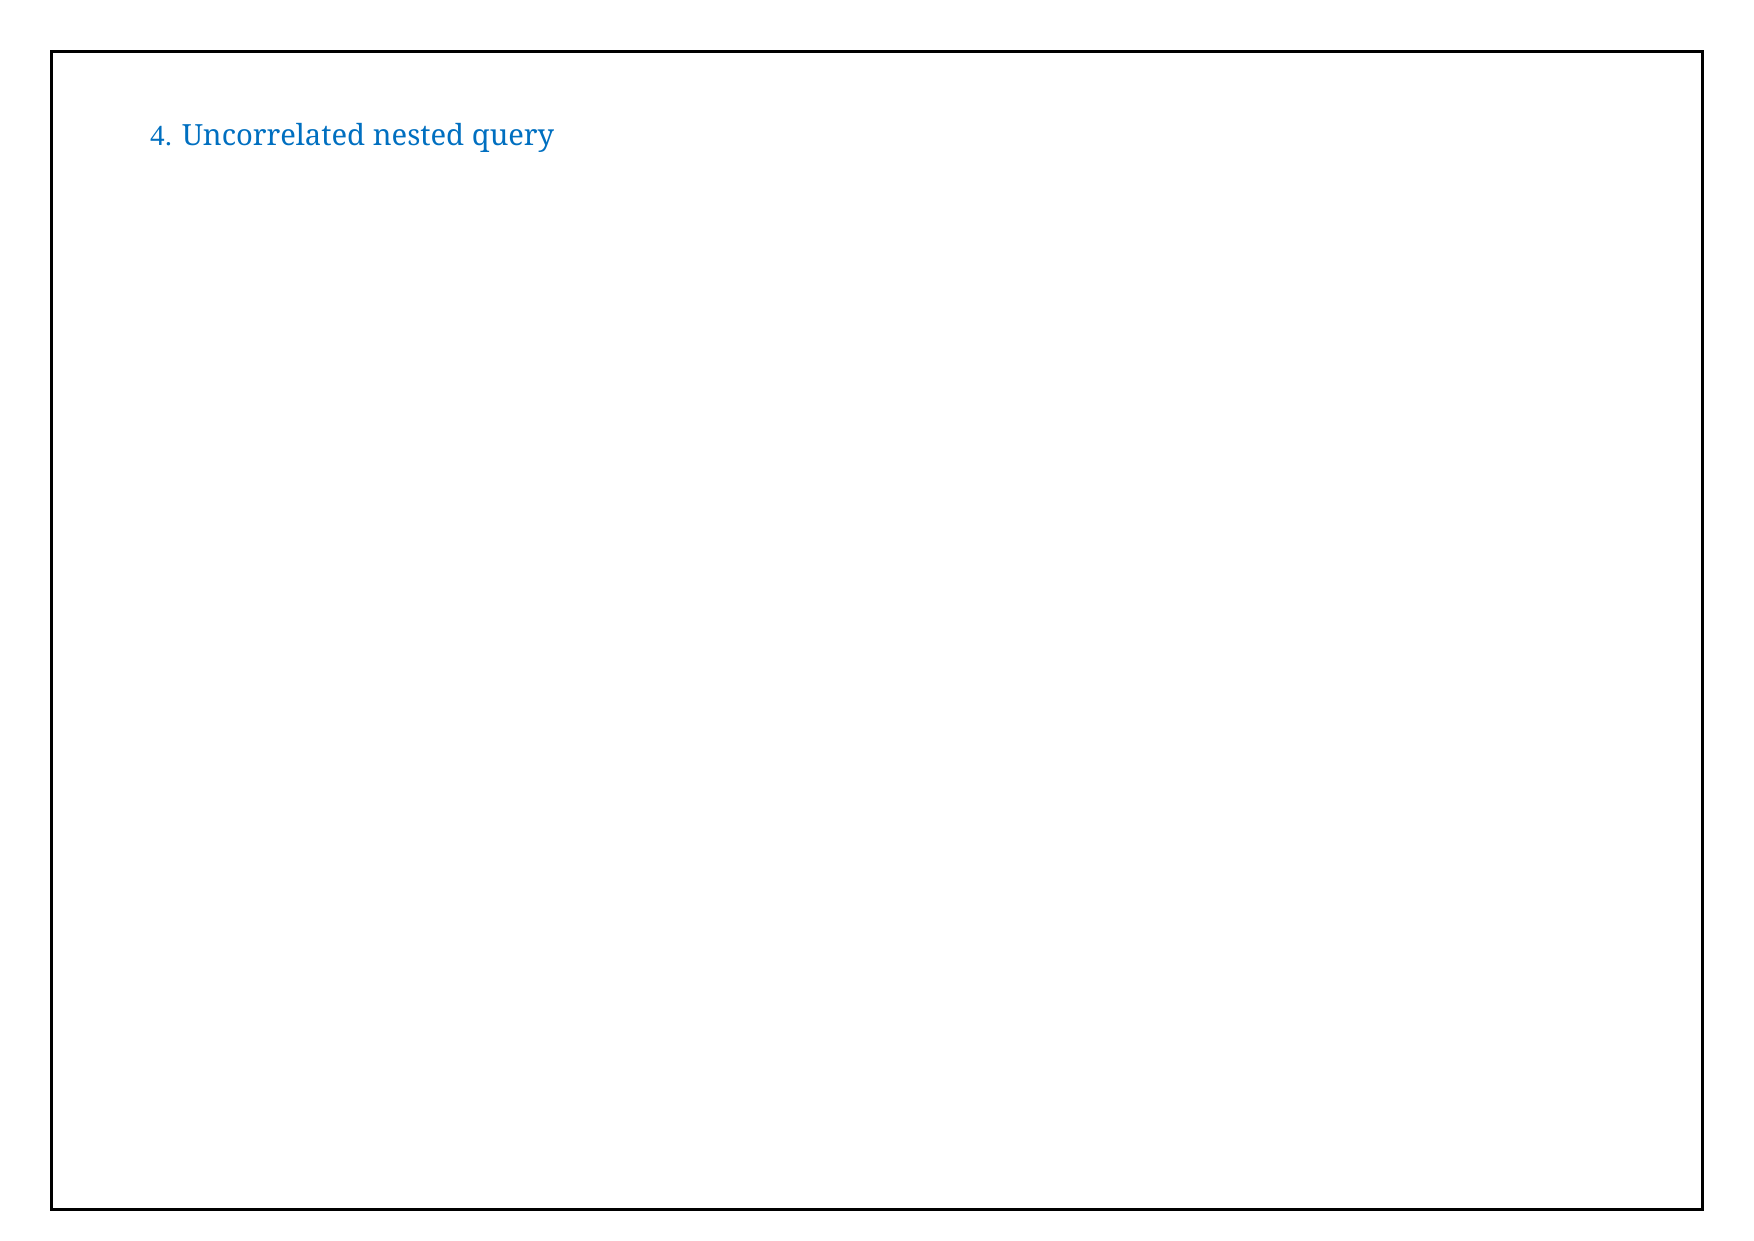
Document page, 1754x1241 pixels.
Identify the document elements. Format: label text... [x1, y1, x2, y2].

list Uncorrelated nested query [150, 114, 1652, 154]
